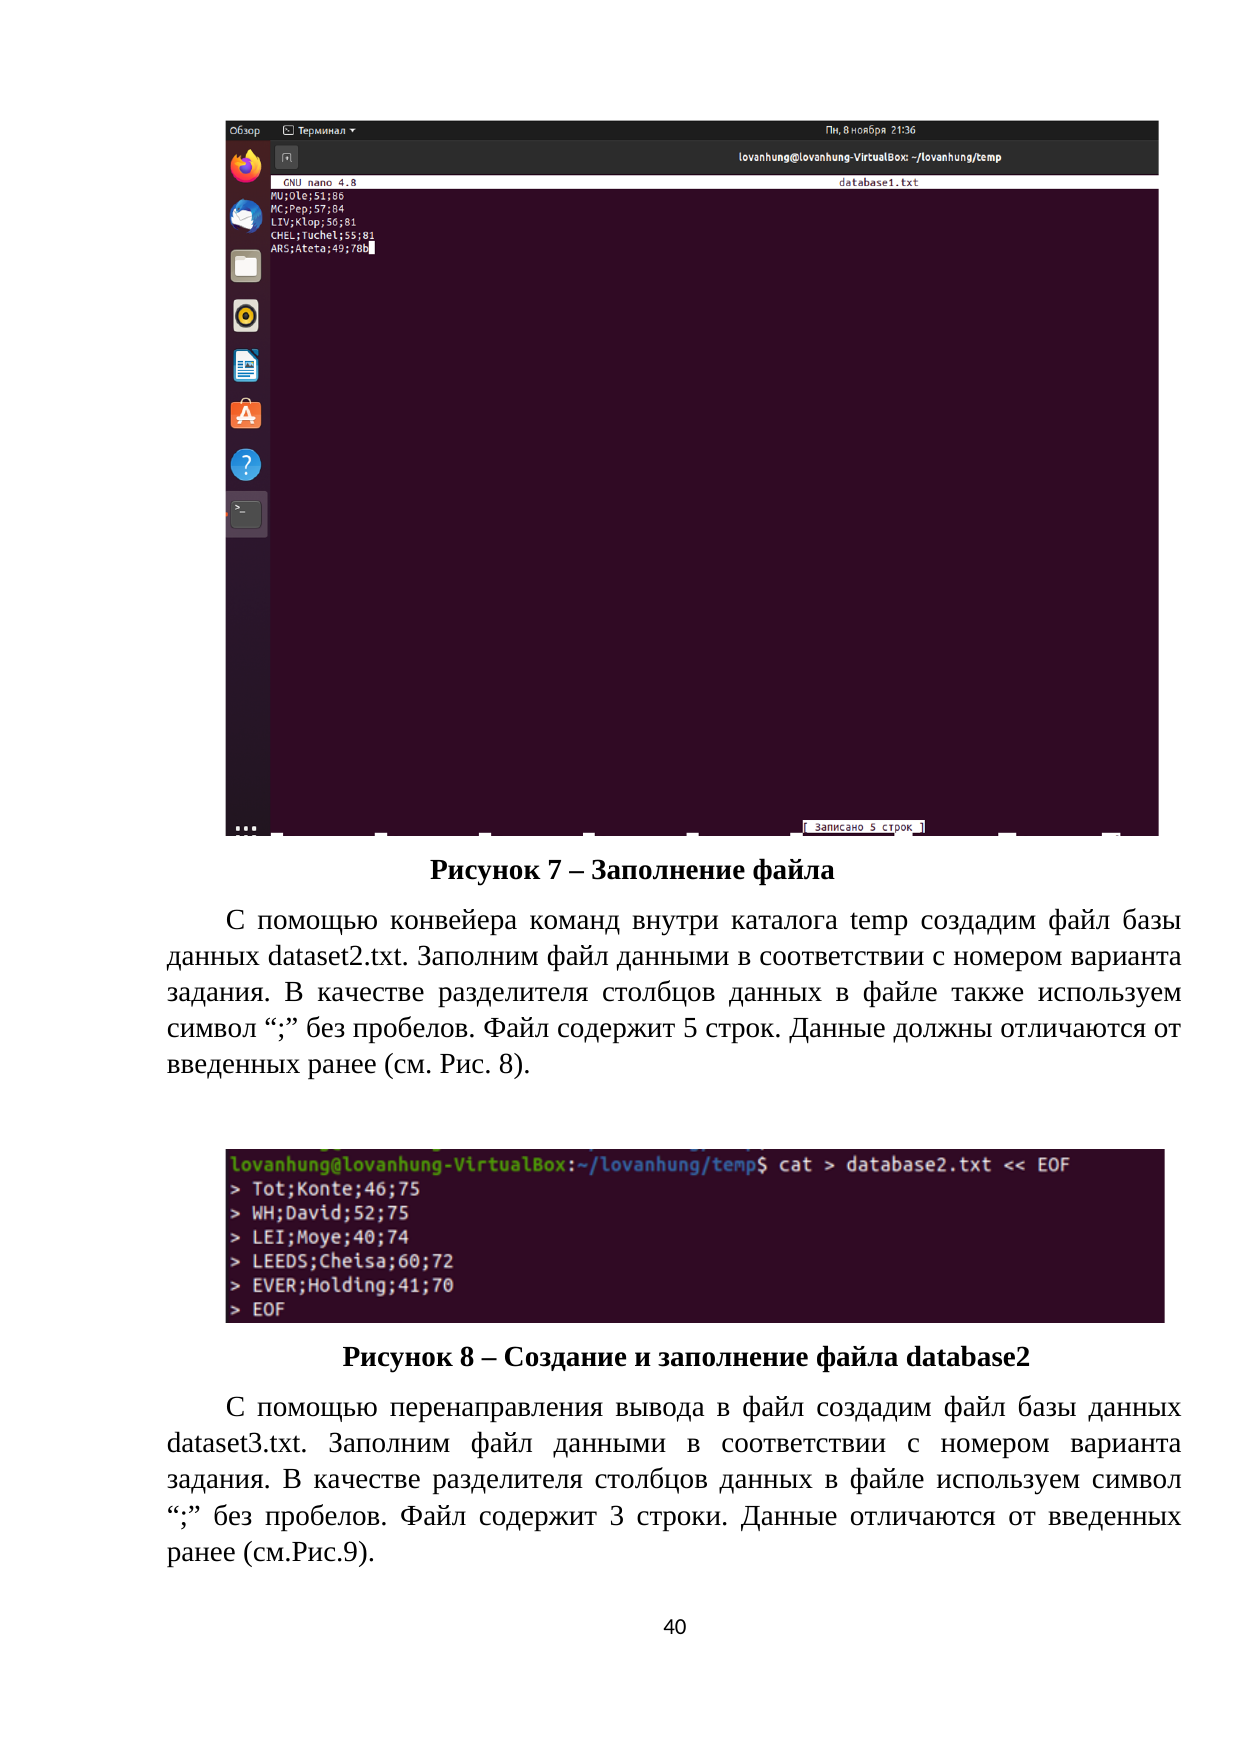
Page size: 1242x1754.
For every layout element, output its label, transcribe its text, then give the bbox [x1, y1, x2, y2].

picture [225, 1149, 1165, 1323]
text Рисунок 8 – Создание и заполнение файла database2 [167, 1339, 1183, 1373]
text Рисунок 7 – Заполнение файла [167, 852, 1183, 885]
picture [225, 118, 1159, 836]
text С помощью перенаправления вывода в файл создадим файл базы данных dataset3.txt. Заполним файл данными в соответствии с номером варианта задания. В качестве разделителя столбцов данных в файле используем символ “;” без пробелов. Файл содержит 3 строки. Данные отличаются от введенных ранее (см.Рис.9). [167, 1389, 1183, 1567]
text С помощью конвейера команд внутри каталога temp создадим файл базы данных dataset2.txt. Заполним файл данными в соответствии с номером варианта задания. В качестве разделителя столбцов данных в файле также используем символ “;” без пробелов. Файл содержит 5 строк. Данные должны отличаются от введенных ранее (см. Рис. 8). [167, 902, 1183, 1080]
